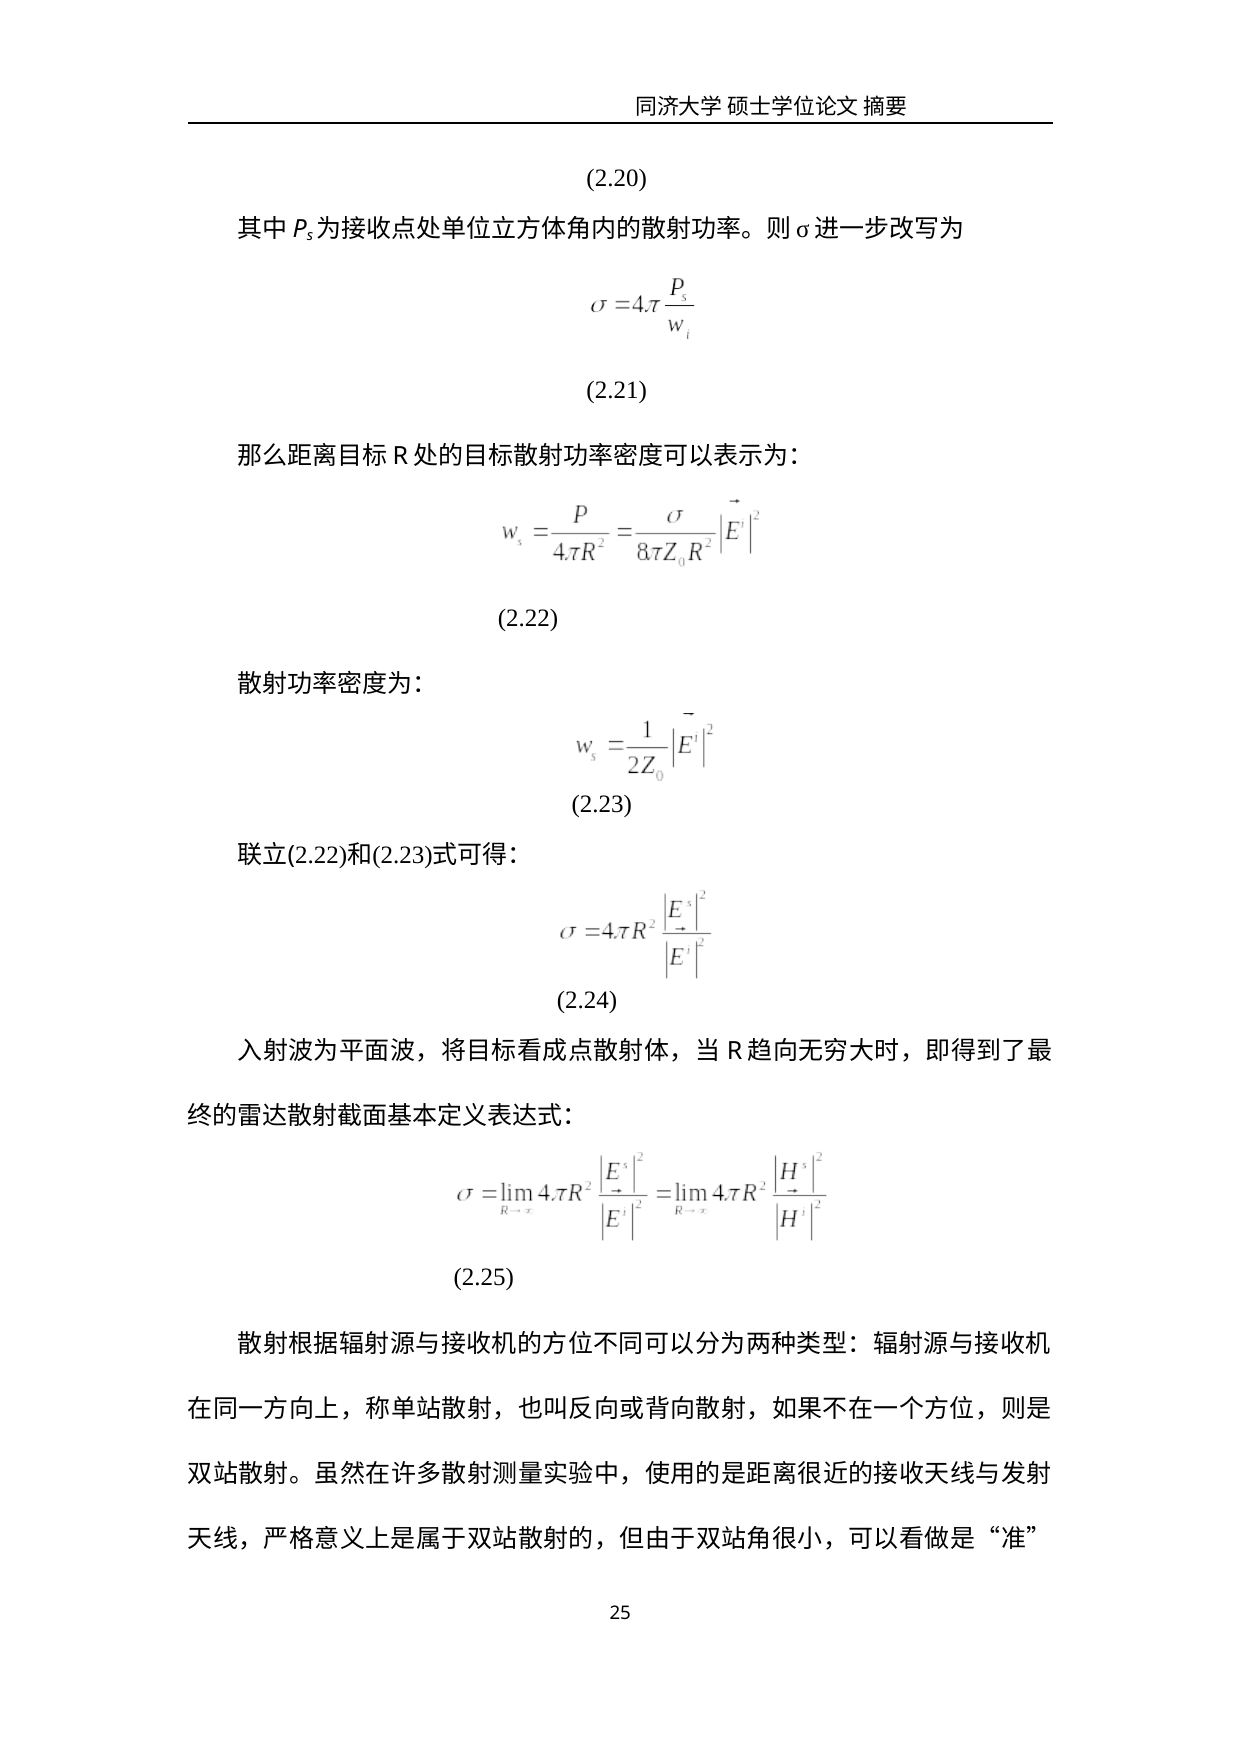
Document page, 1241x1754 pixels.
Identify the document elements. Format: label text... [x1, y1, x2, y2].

text 那么距离目标R处的目标散射功率密度可以表示为： [187, 421, 1053, 486]
text 联立(2.22)和(2.23)式可得： [187, 820, 1053, 885]
text (2.23) [187, 714, 1053, 820]
text (2.24) [187, 885, 1053, 1016]
text (2.21) [187, 259, 1053, 421]
text 其中Ps为接收点处单位立方体角内的散射功率。则σ进一步改写为 [187, 194, 1053, 259]
text (2.22) [187, 486, 1053, 649]
text 入射波为平面波，将目标看成点散射体，当R趋向无穷大时，即得到了最终的雷达散射截面基本定义表达式： [187, 1016, 1053, 1146]
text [187, 1309, 1053, 1569]
text (2.20) [187, 160, 1053, 194]
text 散射功率密度为： [187, 649, 1053, 714]
text (2.25) [187, 1146, 1053, 1309]
